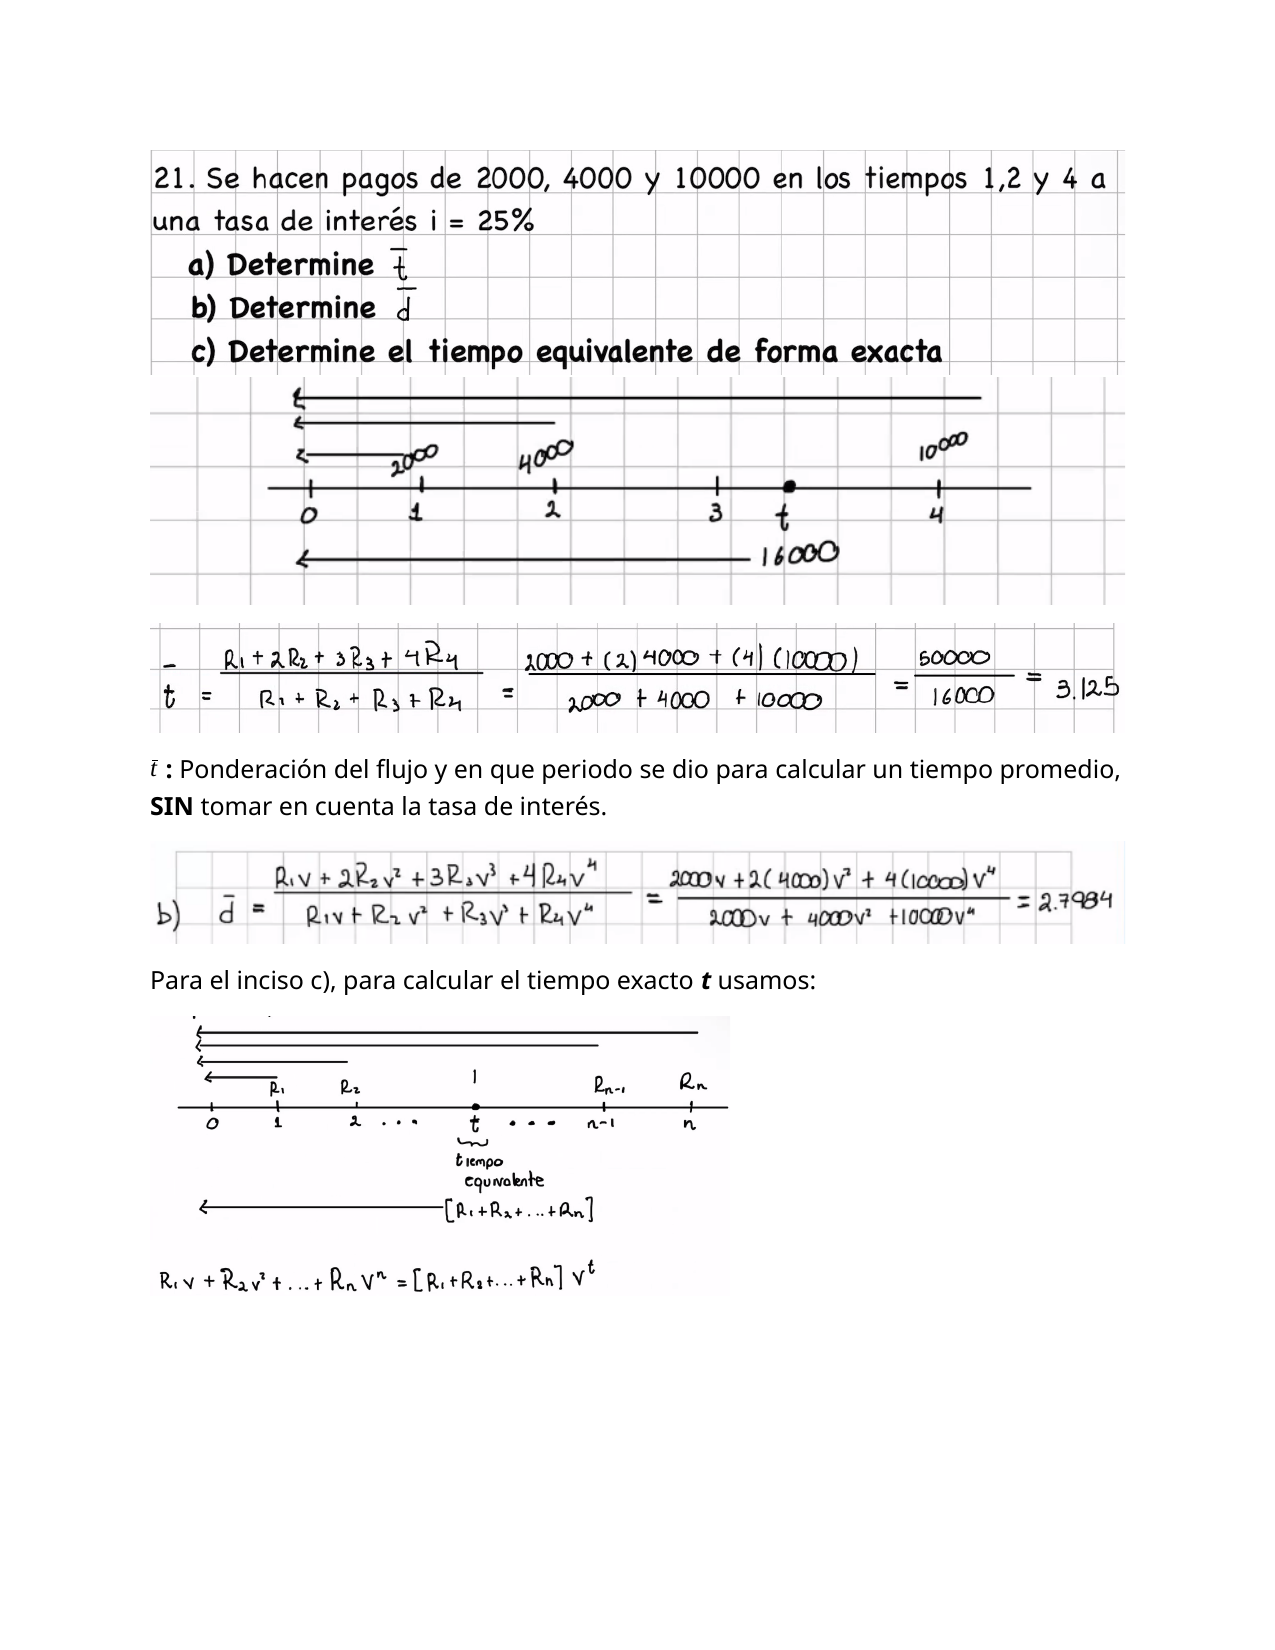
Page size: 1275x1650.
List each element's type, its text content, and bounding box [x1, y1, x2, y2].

picture [150, 150, 1125, 375]
text : Ponderación del flujo y en que periodo se dio para calcular un tiempo promedio, SIN tomar en cuenta la tasa de interés. [150, 752, 1125, 822]
picture [150, 841, 1125, 944]
picture [150, 377, 1125, 605]
picture [150, 623, 1125, 733]
picture [150, 1016, 731, 1296]
text Para el inciso c), para calcular el tiempo exacto t usamos: [150, 963, 1125, 997]
